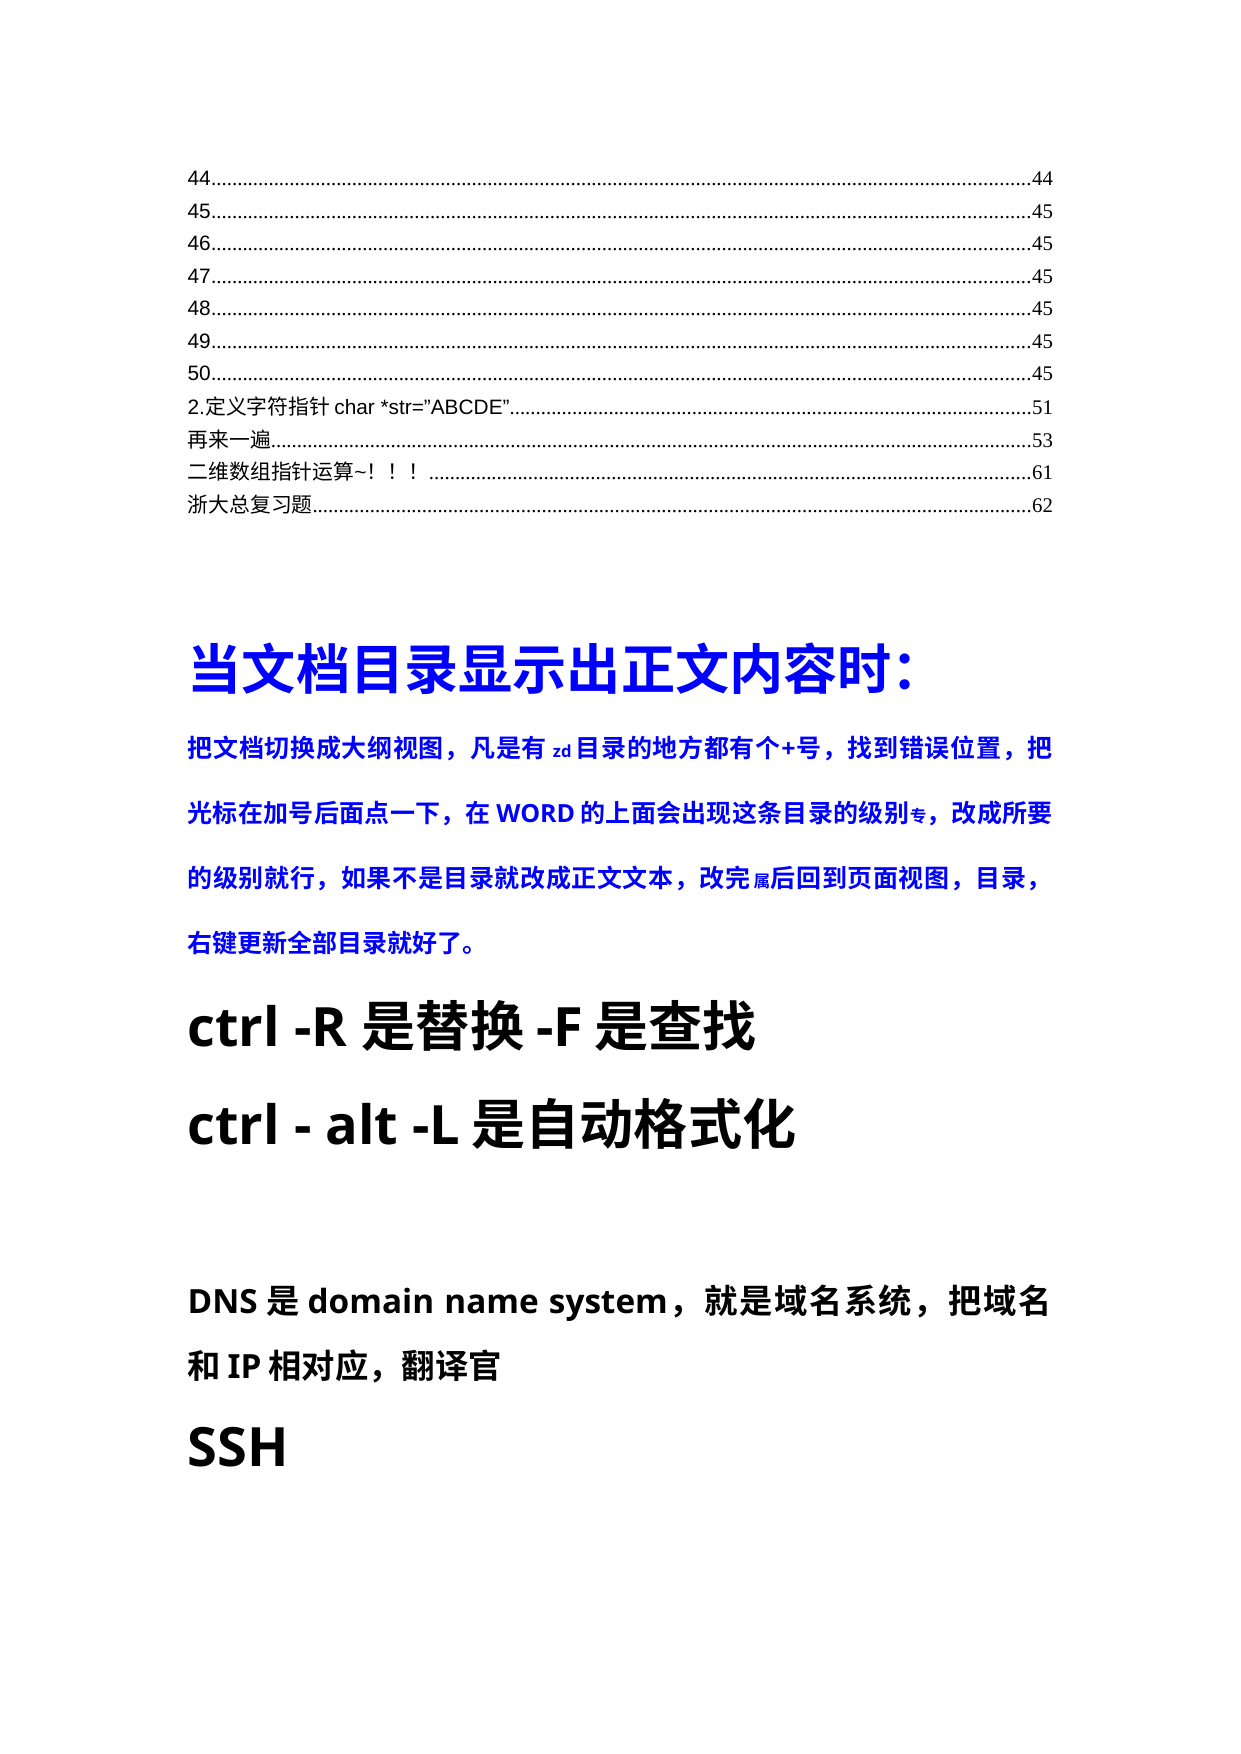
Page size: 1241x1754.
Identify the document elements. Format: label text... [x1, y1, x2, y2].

text 49. 45 [187, 324, 1053, 357]
text 46. 45 [187, 227, 1053, 259]
text 浙大总复习题 62 [187, 487, 1053, 519]
text 48. 45 [187, 292, 1053, 324]
text 45. 45 [187, 194, 1053, 227]
text 再来一遍 53 [187, 422, 1053, 454]
text ctrl - alt -L是自动格式化 [187, 1072, 1053, 1169]
text 44. 44 [187, 162, 1053, 194]
text 二维数组指针运算~！！！ 61 [187, 454, 1053, 487]
text DNS是domain name system，就是域名系统，把域名和IP相对应，翻译官 [187, 1267, 1053, 1397]
text 47. 45 [187, 259, 1053, 292]
text SSH [187, 1397, 1053, 1494]
text ctrl -R 是替换 -F是查找 [187, 974, 1053, 1072]
text 把文档切换成大纲视图，凡是有zd目录的地方都有个+号，找到错误位置，把光标在加号后面点一下，在WORD的上面会出现这条目录的级别专，改成所要的级别就行，如果不是目录就改成正文文本，改完属后回到页面视图，目录，右键更新全部目录就好了。 [187, 714, 1053, 974]
text 2.定义字符指针char *str=”ABCDE” 51 [187, 389, 1053, 422]
text 当文档目录显示出正文内容时： [187, 617, 1053, 714]
text 50. 45 [187, 357, 1053, 389]
